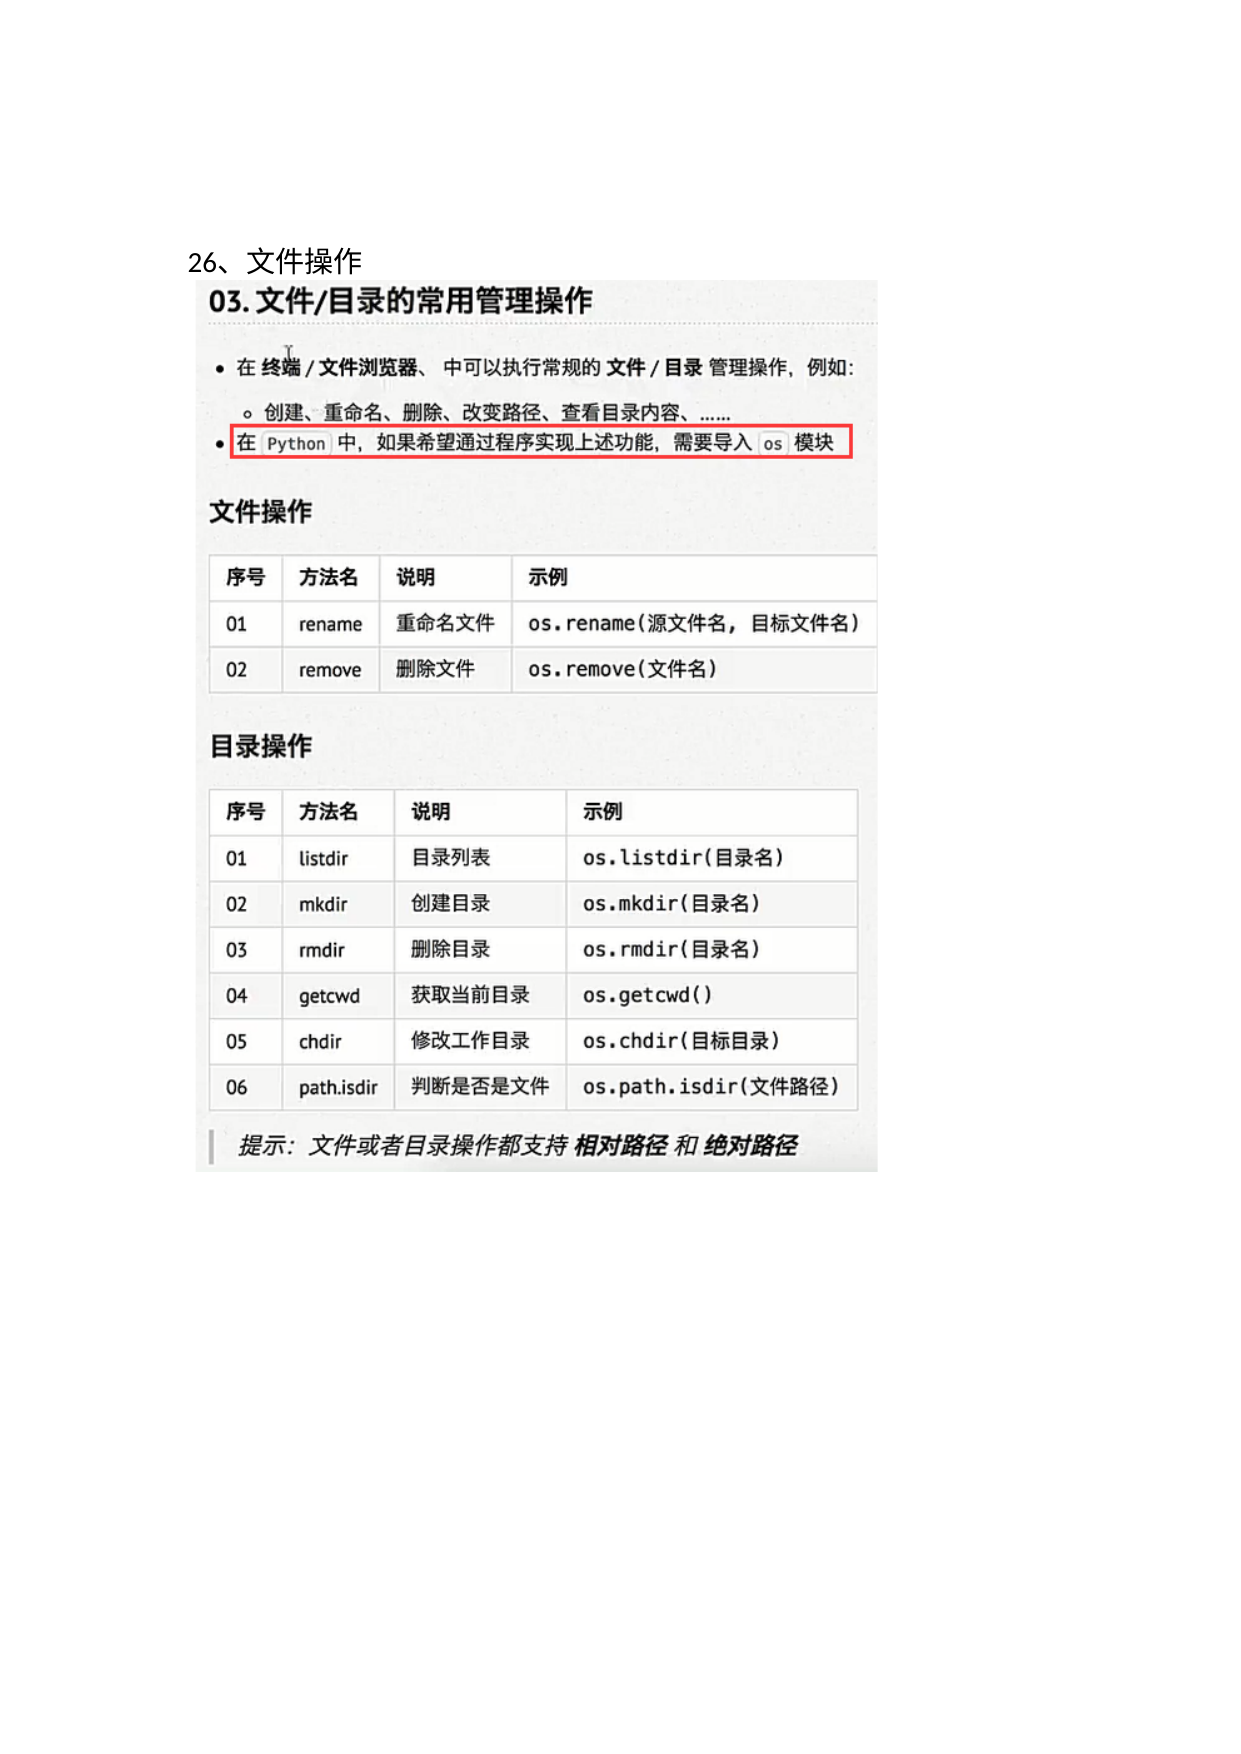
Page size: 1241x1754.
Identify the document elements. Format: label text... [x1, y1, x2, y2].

picture [195, 280, 878, 1172]
text 26、文件操作 [187, 227, 1053, 292]
